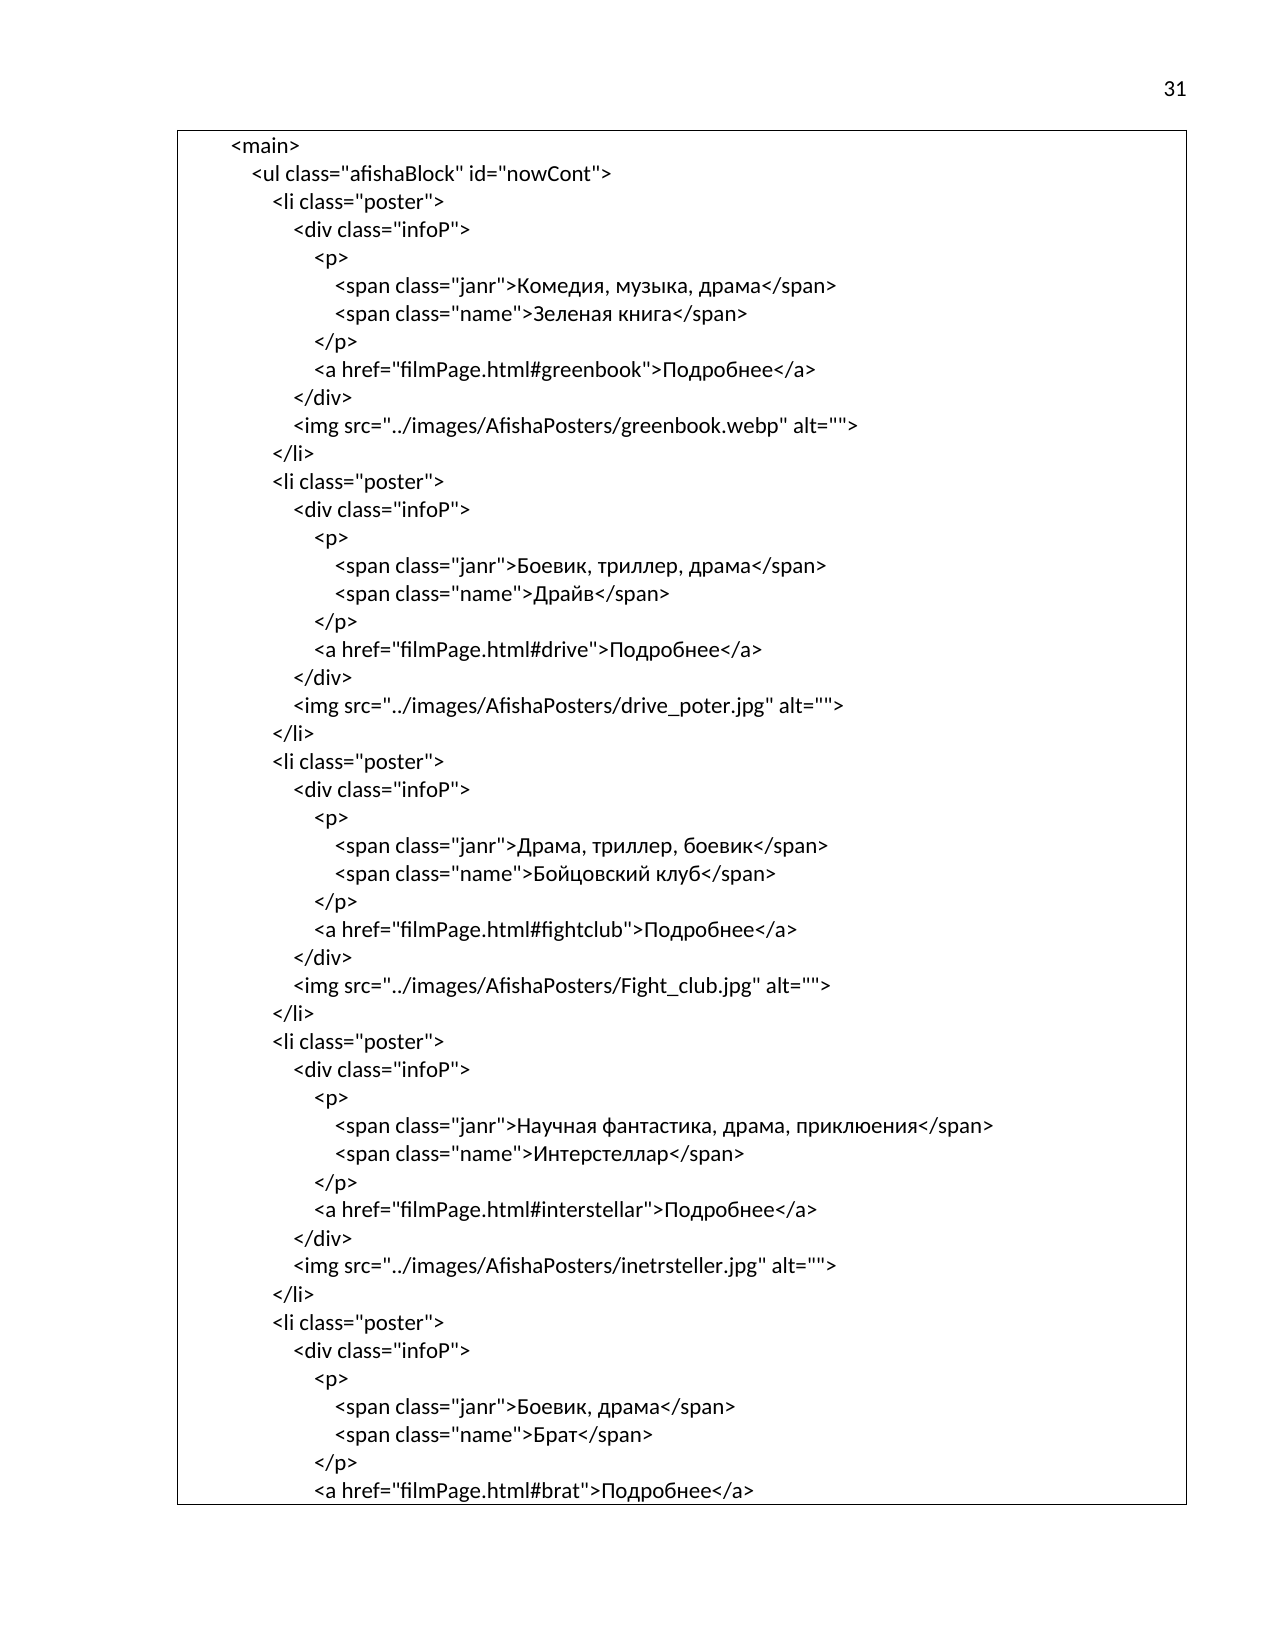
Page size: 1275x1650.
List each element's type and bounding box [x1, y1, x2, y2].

table_header [178, 131, 1186, 1504]
